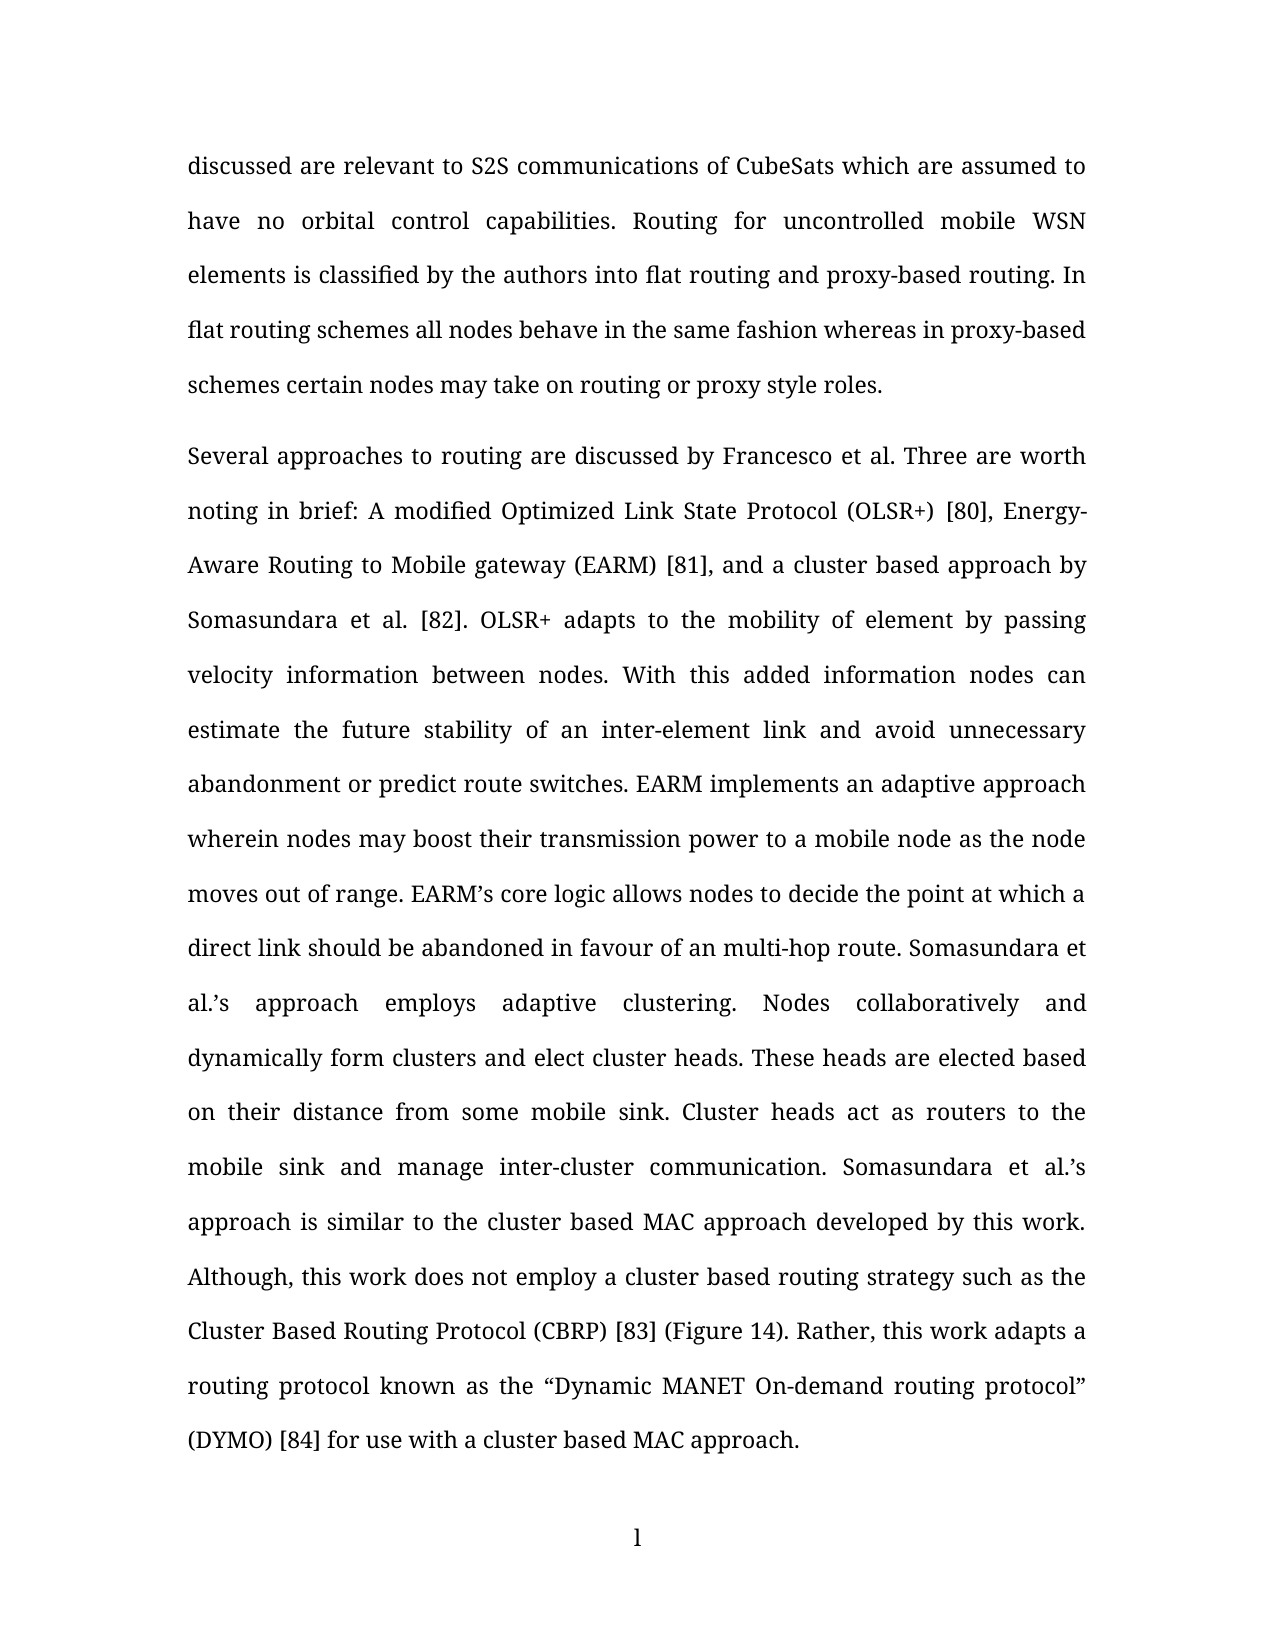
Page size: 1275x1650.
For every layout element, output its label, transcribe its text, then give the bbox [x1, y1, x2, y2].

text Several approaches to routing are discussed by Francesco et al. Three are worth noting in brief: A modified Optimized Link State Protocol (OLSR+) [80], Energy-Aware Routing to Mobile gateway (EARM) [81], and a cluster based approach by Somasundara et al. [82]. OLSR+ adapts to the mobility of element by passing velocity information between nodes. With this added information nodes can estimate the future stability of an inter-element link and avoid unnecessary abandonment or predict route switches. EARM implements an adaptive approach wherein nodes may boost their transmission power to a mobile node as the node moves out of range. EARM’s core logic allows nodes to decide the point at which a direct link should be abandoned in favour of an multi-hop route. Somasundara et al.’s approach employs adaptive clustering. Nodes collaboratively and dynamically form clusters and elect cluster heads. These heads are elected based on their distance from some mobile sink. Cluster heads act as routers to the mobile sink and manage inter-cluster communication. Somasundara et al.’s approach is similar to the cluster based MAC approach developed by this work. Although, this work does not employ a cluster based routing strategy such as the Cluster Based Routing Protocol (CBRP) [83] (Figure 14). Rather, this work adapts a routing protocol known as the “Dynamic MANET On-demand routing protocol” (DYMO) [84] for use with a cluster based MAC approach. [187, 440, 1087, 1456]
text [187, 150, 1087, 400]
